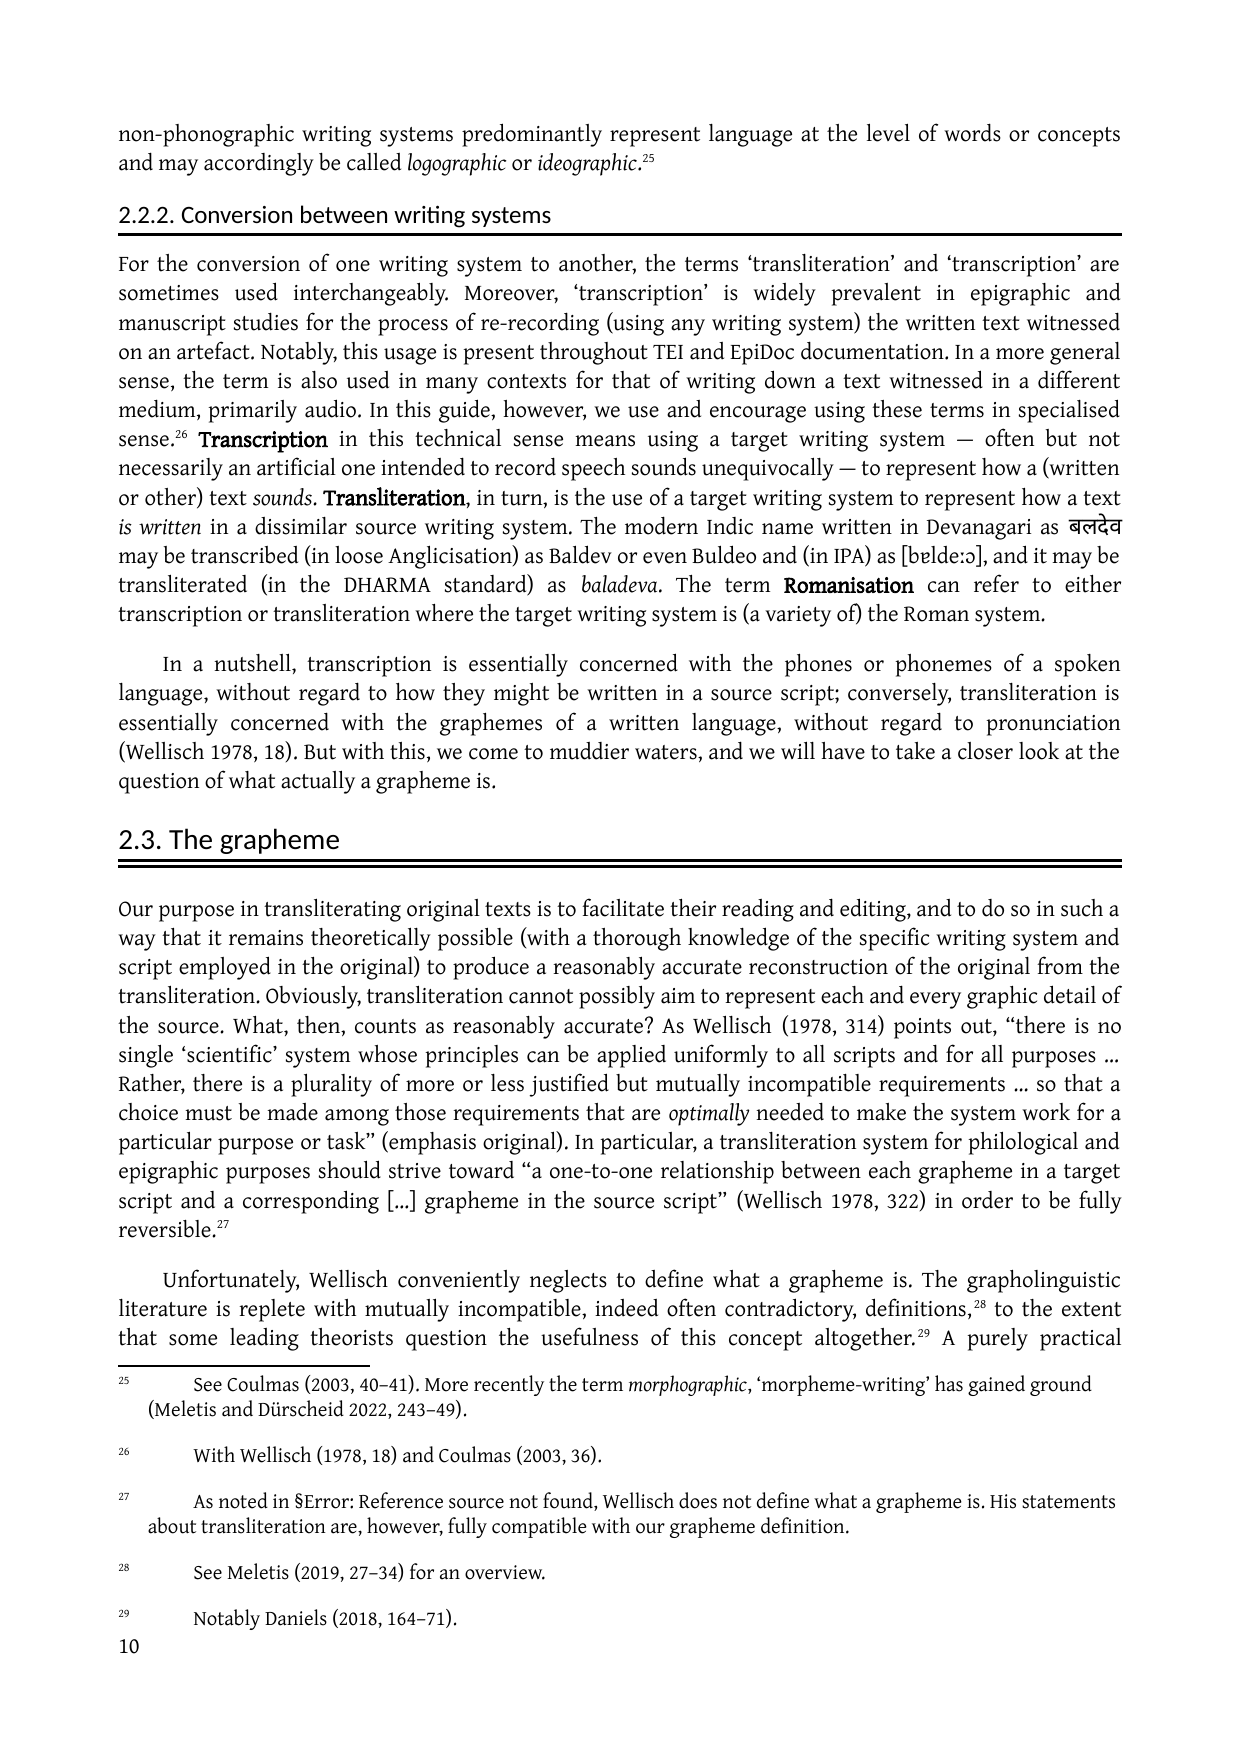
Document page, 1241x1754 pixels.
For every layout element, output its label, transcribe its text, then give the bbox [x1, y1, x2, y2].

subtitle The grapheme [118, 819, 1122, 859]
text Our purpose in transliterating original texts is to facilitate their reading and editing, and to do so in such a way that it remains theoretically possible (with a thorough knowledge of the specific writing system and script employed in the original) to produce a reasonably accurate reconstruction of the original from the transliteration. Obviously, transliteration cannot possibly aim to represent each and every graphic detail of the source. What, then, counts as reasonably accurate? As Wellisch (1978, 314) points out, “there is no single ‘scientific’ system whose principles can be applied uniformly to all scripts and for all purposes … Rather, there is a plurality of more or less justified but mutually incompatible requirements … so that a choice must be made among those requirements that are optimally needed to make the system work for a particular purpose or task” (emphasis original). In particular, a transliteration system for philological and epigraphic purposes should strive toward “a one-to-one relationship between each grapheme in a target script and a corresponding […] grapheme in the source script” (Wellisch 1978, 322) in order to be fully reversible. [118, 893, 1122, 1243]
text For the conversion of one writing system to another, the terms ‘transliteration’ and ‘transcription’ are sometimes used interchangeably. Moreover, ‘transcription’ is widely prevalent in epigraphic and manuscript studies for the process of re-recording (using any writing system) the written text witnessed on an artefact. Notably, this usage is present throughout TEI and EpiDoc documentation. In a more general sense, the term is also used in many contexts for that of writing down a text witnessed in a different medium, primarily audio. In this guide, however, we use and encourage using these terms in specialised sense. Transcription in this technical sense means using a target writing system — often but not necessarily an artificial one intended to record speech sounds unequivocally — to represent how a (written or other) text sounds. Transliteration, in turn, is the use of a target writing system to represent how a text is written in a dissimilar source writing system. The modern Indic name written in Devanagari as बलदेव may be transcribed (in loose Anglicisation) as Baldev or even Buldeo and (in IPA) as [bɐldeːɔ], and it may be transliterated (in the DHARMA standard) as baladeva. The term Romanisation can refer to either transcription or transliteration where the target writing system is (a variety of) the Roman system. [118, 248, 1122, 627]
text In a nutshell, transcription is essentially concerned with the phones or phonemes of a spoken language, without regard to how they might be written in a source script; conversely, transliteration is essentially concerned with the graphemes of a written language, without regard to pronunciation (Wellisch 1978, 18). But with this, we come to muddier waters, and we will have to take a closer look at the question of what actually a grapheme is. [118, 648, 1122, 794]
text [118, 1264, 1122, 1351]
subtitle Conversion between writing systems [118, 197, 1122, 233]
text The dominant level of representational mapping for each of the above kinds is that of phonemes. Conversely, syllabographic systems — like the Japanese kana systems — are also phonographic, but they employ signs that represent clusters of speech sounds (“syllables”). What distinguishes these from abjads and abugidas, which also operate with signs that correspond to “syllables,” is that syllabographic signs cannot be broken down into graphic components that individually represent individual phonemes. Finally, non-phonographic writing systems predominantly represent language at the level of words or concepts and may accordingly be called logographic or ideographic. [118, 118, 1122, 176]
